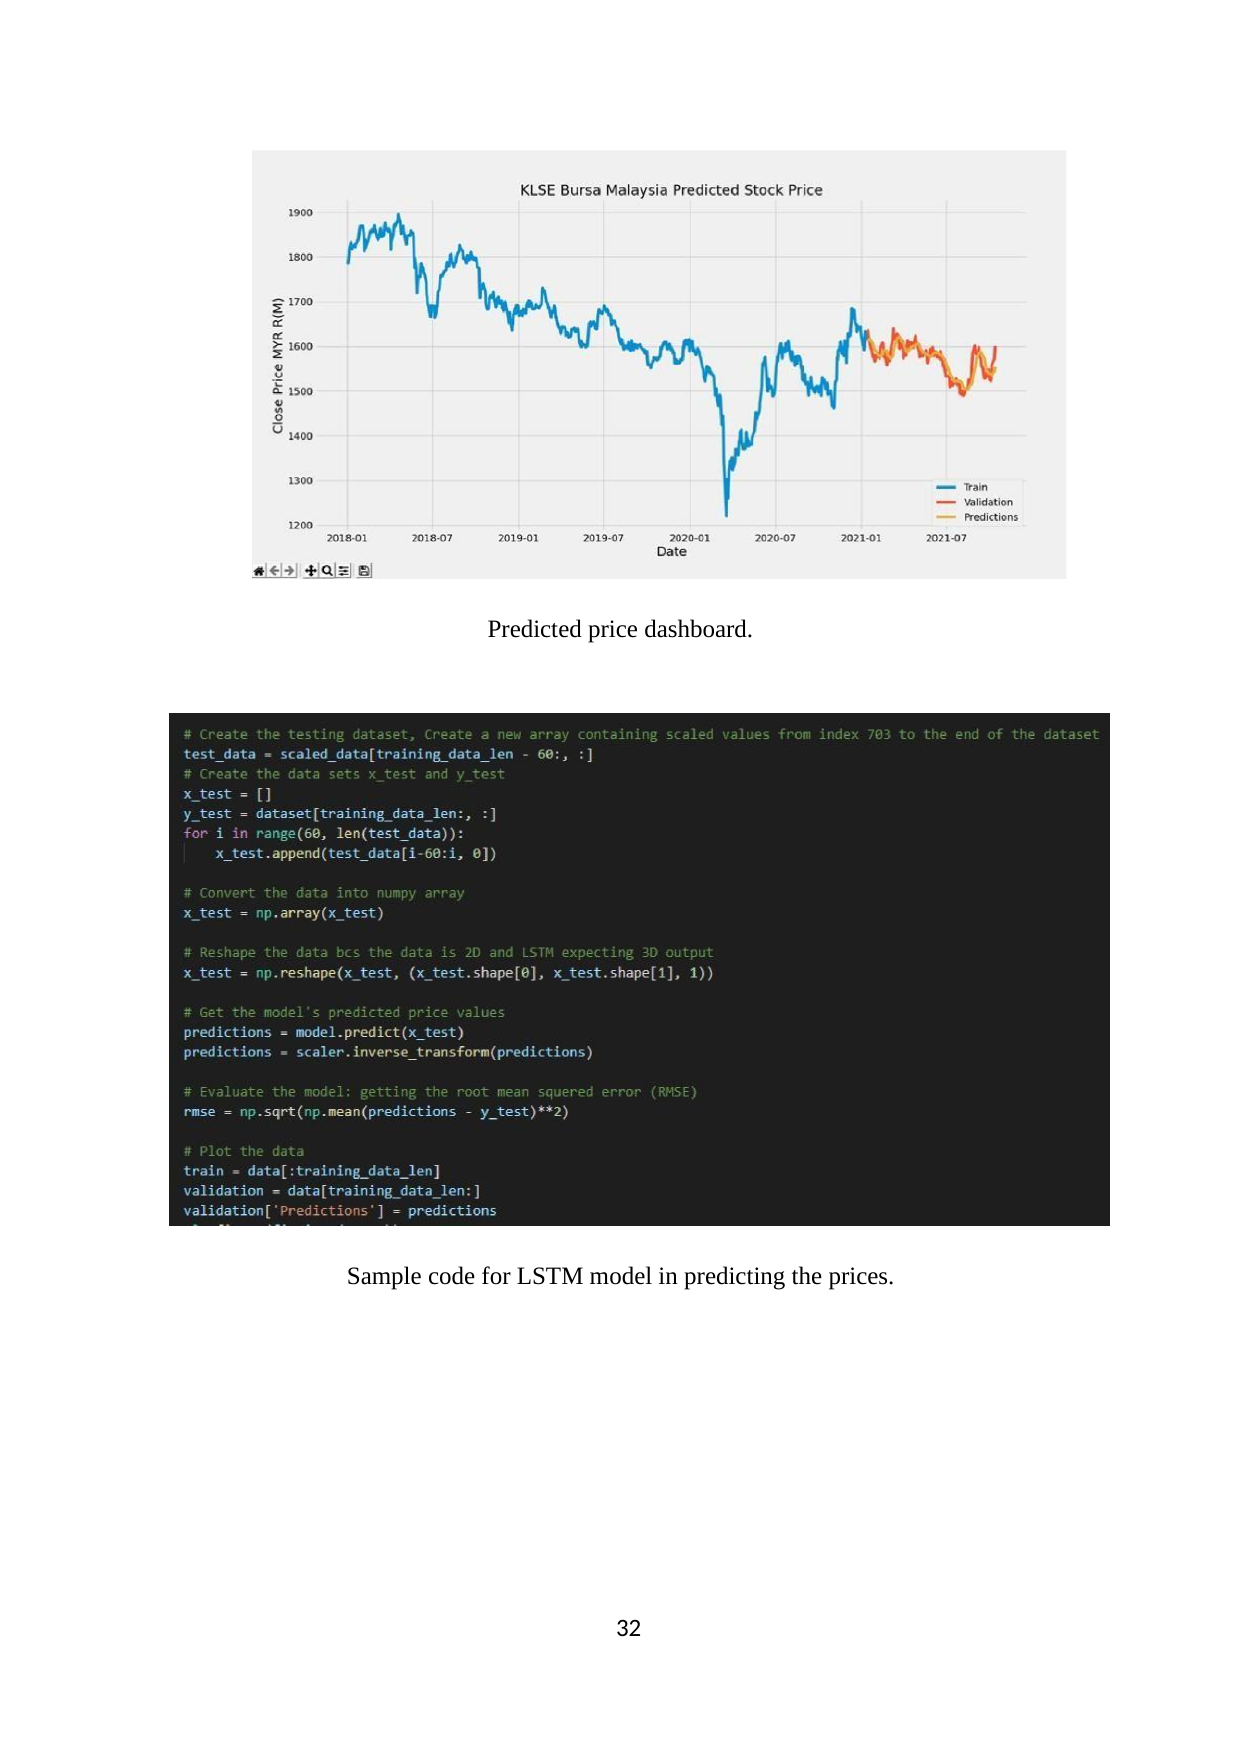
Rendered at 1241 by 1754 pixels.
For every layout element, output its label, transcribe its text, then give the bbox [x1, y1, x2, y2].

text Sample code for LSTM model in predicting the prices. [347, 1261, 1110, 1290]
picture [251, 150, 1067, 579]
picture [168, 712, 1110, 1226]
text Predicted price dashboard. [487, 614, 1110, 643]
